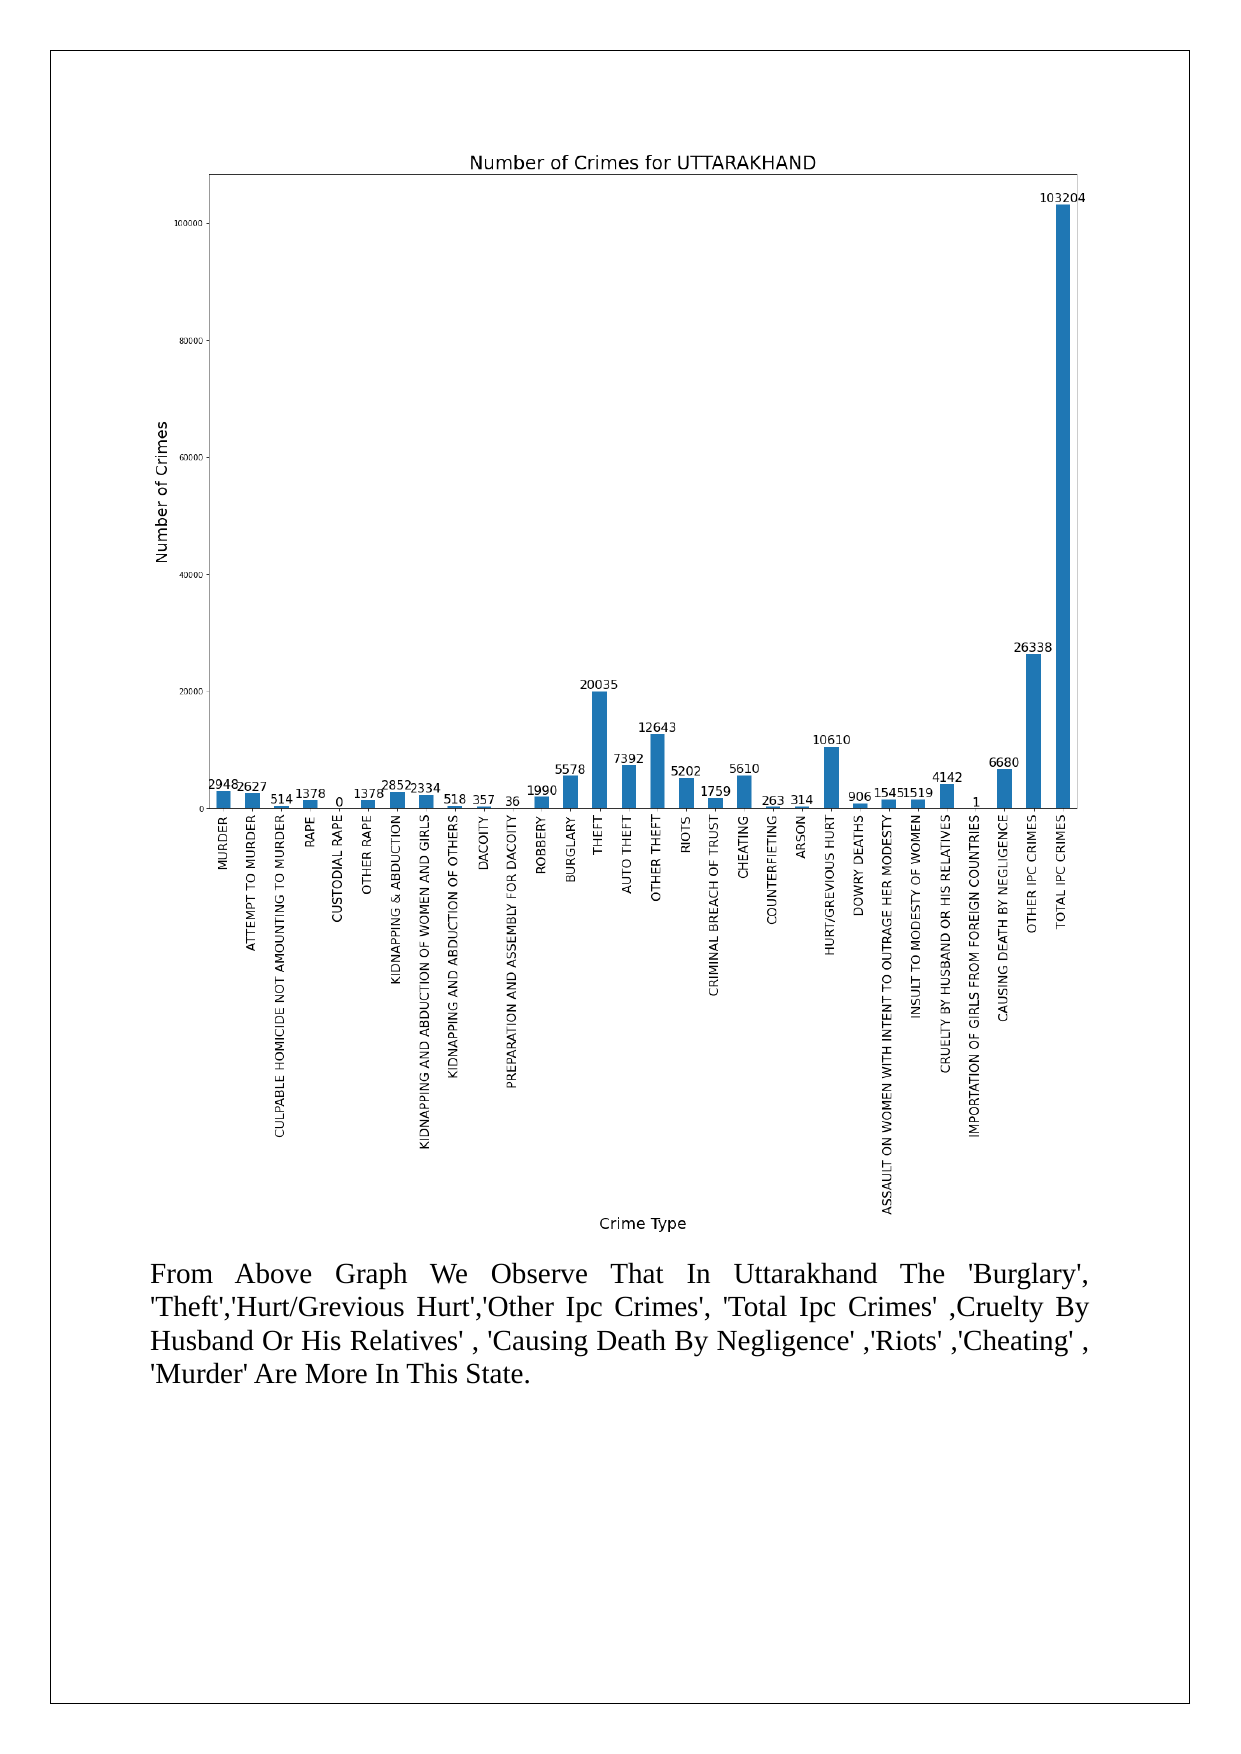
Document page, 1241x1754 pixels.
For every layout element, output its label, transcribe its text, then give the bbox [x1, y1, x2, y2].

picture [150, 150, 1091, 1237]
subtitle From Above Graph We Observe That In Uttarakhand The 'Burglary', 'Theft','Hurt/Grevious Hurt','Other Ipc Crimes', 'Total Ipc Crimes' ,Cruelty By Husband Or His Relatives' , 'Causing Death By Negligence' ,'Riots' ,'Cheating' , 'Murder' Are More In This State. [150, 1256, 1090, 1390]
